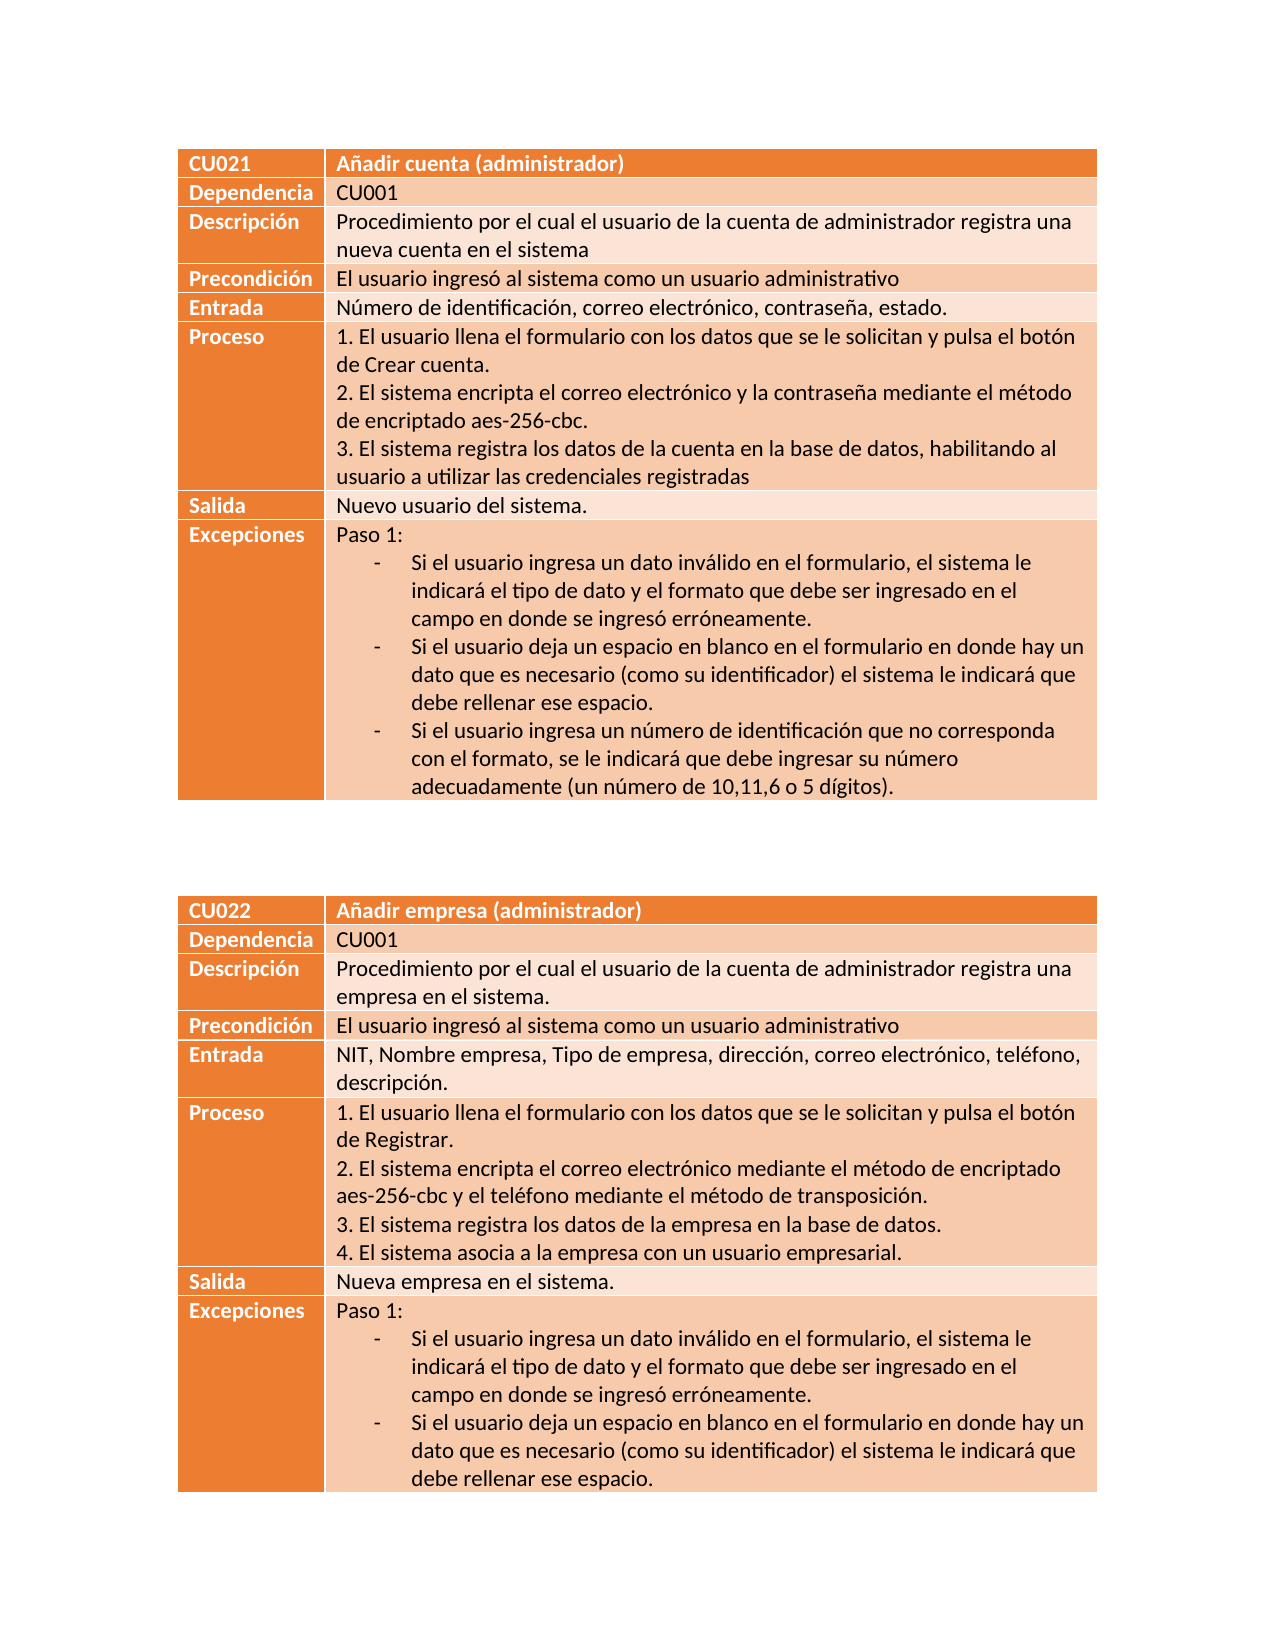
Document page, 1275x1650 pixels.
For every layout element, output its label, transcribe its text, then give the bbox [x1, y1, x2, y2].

table_cell NIT, Nombre empresa, Tipo de empresa, dirección, correo electrónico, teléfono, descripción. [326, 1041, 1097, 1097]
table_cell 1. El usuario llena el formulario con los datos que se le solicitan y pulsa el botón de Crear cuenta. 2. El sistema encripta el correo electrónico y la contraseña mediante el método de encriptado aes-256-cbc. 3. El sistema registra los datos de la cuenta en la base de datos, habilitando al usuario a utilizar las credenciales registradas [326, 322, 1097, 490]
table_cell Salida [178, 491, 324, 519]
table_cell Procedimiento por el cual el usuario de la cuenta de administrador registra una nueva cuenta en el sistema [326, 207, 1097, 263]
table_cell Descripción [178, 207, 324, 263]
table_header CU022 [178, 896, 324, 924]
table_cell Procedimiento por el cual el usuario de la cuenta de administrador registra una empresa en el sistema. [326, 954, 1097, 1010]
table_cell El usuario ingresó al sistema como un usuario administrativo [326, 264, 1097, 292]
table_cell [326, 1296, 1097, 1492]
table_cell Excepciones [178, 1296, 324, 1492]
table_cell Proceso [178, 322, 324, 490]
table_cell Paso 1: Si el usuario ingresa un dato inválido en el formulario, el sistema le indicará el tipo de dato y el formato que debe ser ingresado en el campo en donde se ingresó erróneamente. Si el usuario deja un espacio en blanco en el formulario en donde hay un dato que es necesario (como su identificador) el sistema le indicará que debe rellenar ese espacio. Si el usuario ingresa un número de identificación que no corresponda con el formato, se le indicará que debe ingresar su número adecuadamente (un número de 10,11,6 o 5 dígitos). [326, 520, 1097, 800]
table_cell El usuario ingresó al sistema como un usuario administrativo [326, 1011, 1097, 1039]
table_header CU021 [178, 149, 324, 177]
table_cell Precondición [178, 1011, 324, 1039]
table_cell Número de identificación, correo electrónico, contraseña, estado. [326, 293, 1097, 321]
table_cell CU001 [326, 178, 1097, 206]
table_cell Descripción [178, 954, 324, 1010]
table_cell Dependencia [178, 178, 324, 206]
table_cell Proceso [178, 1098, 324, 1266]
table_header Añadir cuenta (administrador) [326, 149, 1097, 177]
table_cell Nuevo usuario del sistema. [326, 491, 1097, 519]
table_cell 1. El usuario llena el formulario con los datos que se le solicitan y pulsa el botón de Registrar. 2. El sistema encripta el correo electrónico mediante el método de encriptado aes-256-cbc y el teléfono mediante el método de transposición. 3. El sistema registra los datos de la empresa en la base de datos. 4. El sistema asocia a la empresa con un usuario empresarial. [326, 1098, 1097, 1266]
table_cell Nueva empresa en el sistema. [326, 1267, 1097, 1295]
table_cell Excepciones [178, 520, 324, 800]
table_cell Salida [178, 1267, 324, 1295]
table_cell Entrada [178, 1041, 324, 1097]
table_cell CU001 [326, 925, 1097, 953]
table_cell Entrada [178, 293, 324, 321]
table_header Añadir empresa (administrador) [326, 896, 1097, 924]
table_cell Precondición [178, 264, 324, 292]
table_cell Dependencia [178, 925, 324, 953]
